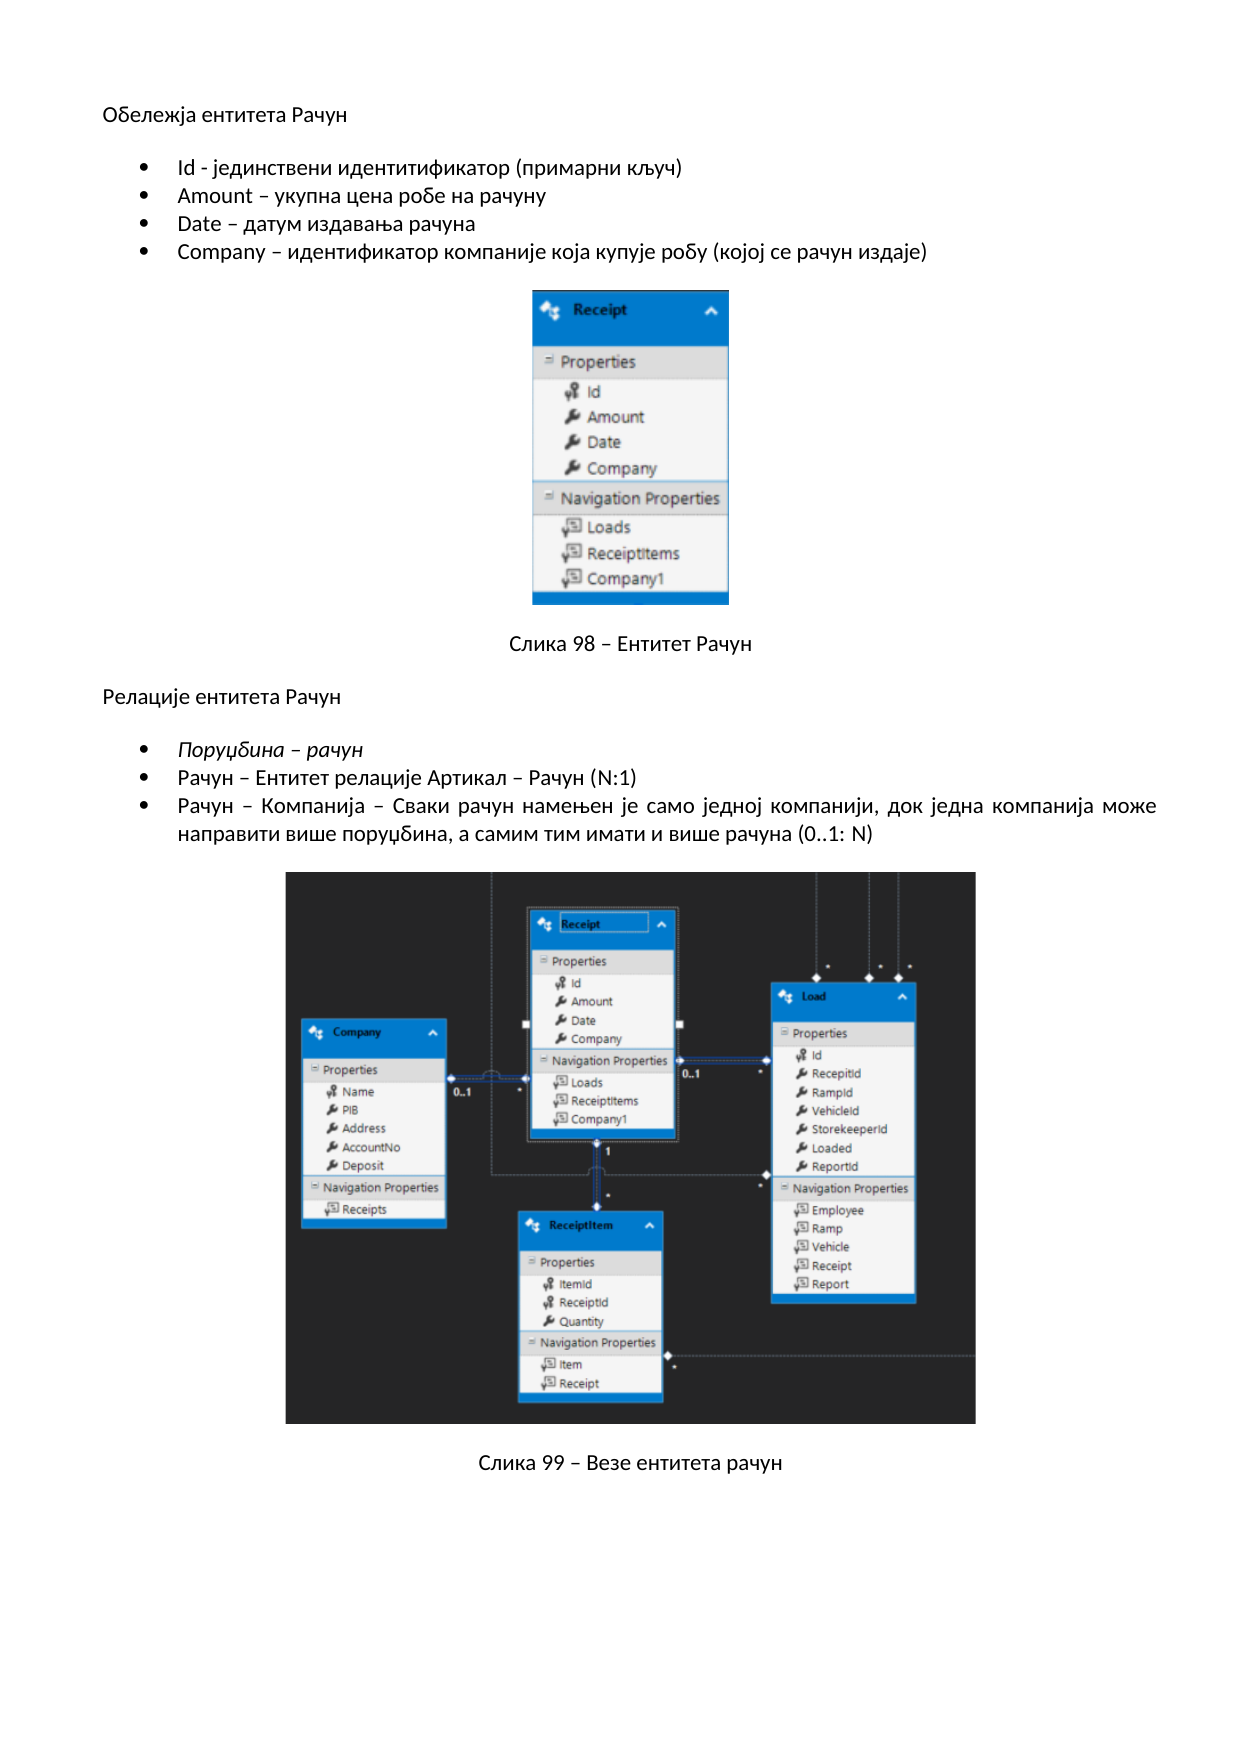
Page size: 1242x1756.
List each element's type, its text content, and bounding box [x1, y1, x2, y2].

text Обележја ентитета Рачун [102, 100, 1159, 128]
list Поруџбина – рачун [140, 735, 1159, 763]
text Релације ентитета Рачун [102, 682, 1159, 710]
text Слика 98 – Ентитет Рачун [102, 629, 1159, 657]
list Рачун – Ентитет релације Артикал – Рачун (N:1) [140, 763, 1159, 791]
text Слика 99 – Везе ентитета рачун [102, 1448, 1159, 1476]
picture [285, 872, 976, 1424]
list Company – идентификатор компаније која купује робу (којој се рачун издаје) [140, 237, 1159, 265]
list Date – датум издавања рачуна [140, 209, 1159, 237]
list Рачун – Компанија – Сваки рачун намењен је само једној компанији, док једна компанија може направити више поруџбина, а самим тим имати и више рачуна (0..1: N) [140, 791, 1159, 847]
list Id - јединствени идентитификатор (примарни кључ) [140, 153, 1159, 181]
picture [532, 290, 729, 605]
list Amount – укупна цена робе на рачуну [140, 181, 1159, 209]
